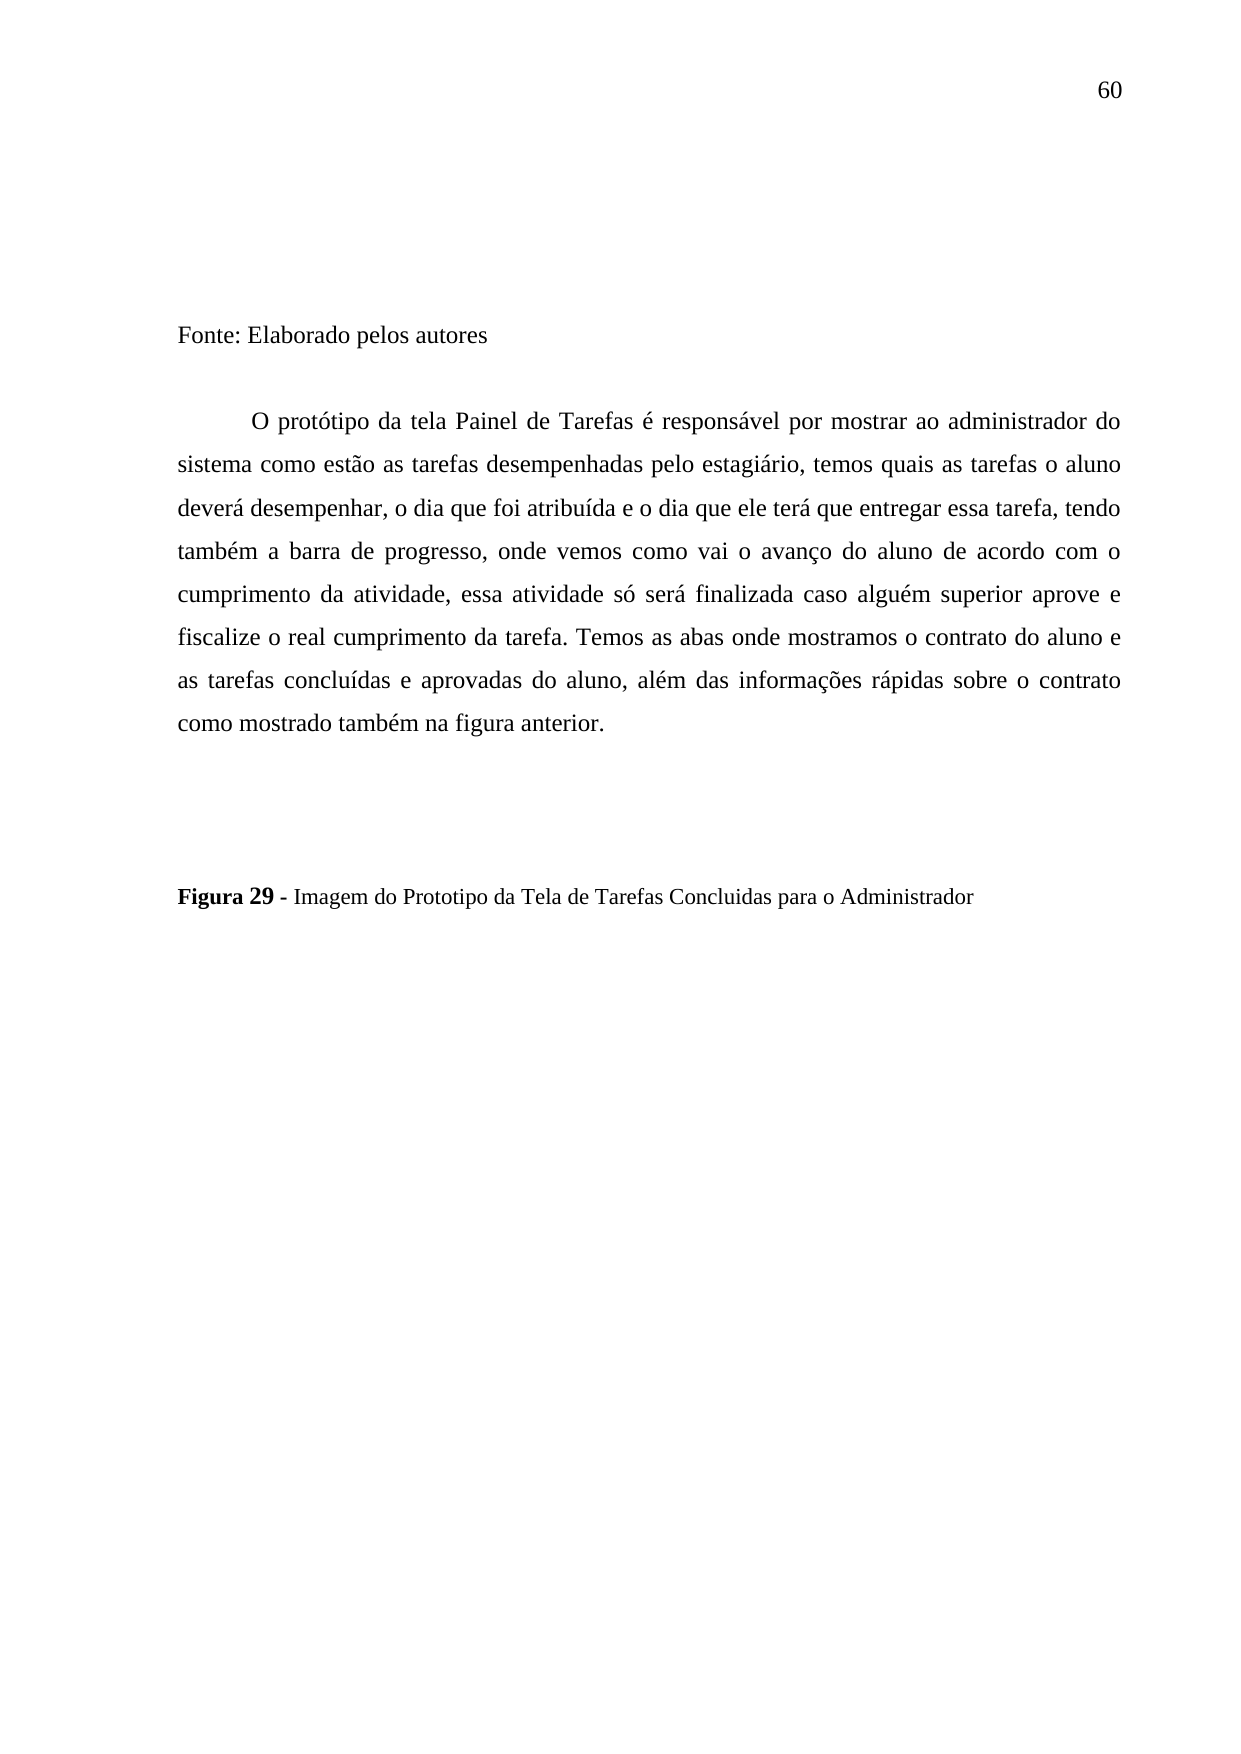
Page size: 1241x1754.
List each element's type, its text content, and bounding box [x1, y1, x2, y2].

text O protótipo da tela Painel de Tarefas é responsável por mostrar ao administrador do sistema como estão as tarefas desempenhadas pelo estagiário, temos quais as tarefas o aluno deverá desempenhar, o dia que foi atribuída e o dia que ele terá que entregar essa tarefa, tendo também a barra de progresso, onde vemos como vai o avanço do aluno de acordo com o cumprimento da atividade, essa atividade só será finalizada caso alguém superior aprove e fiscalize o real cumprimento da tarefa. Temos as abas onde mostramos o contrato do aluno e as tarefas concluídas e aprovadas do aluno, além das informações rápidas sobre o contrato como mostrado também na figura anterior. [177, 406, 1122, 737]
text Figura 29 - Imagem do Prototipo da Tela de Tarefas Concluidas para o Administrador [177, 881, 1122, 909]
text Fonte: Elaborado pelos autores [177, 320, 1122, 349]
